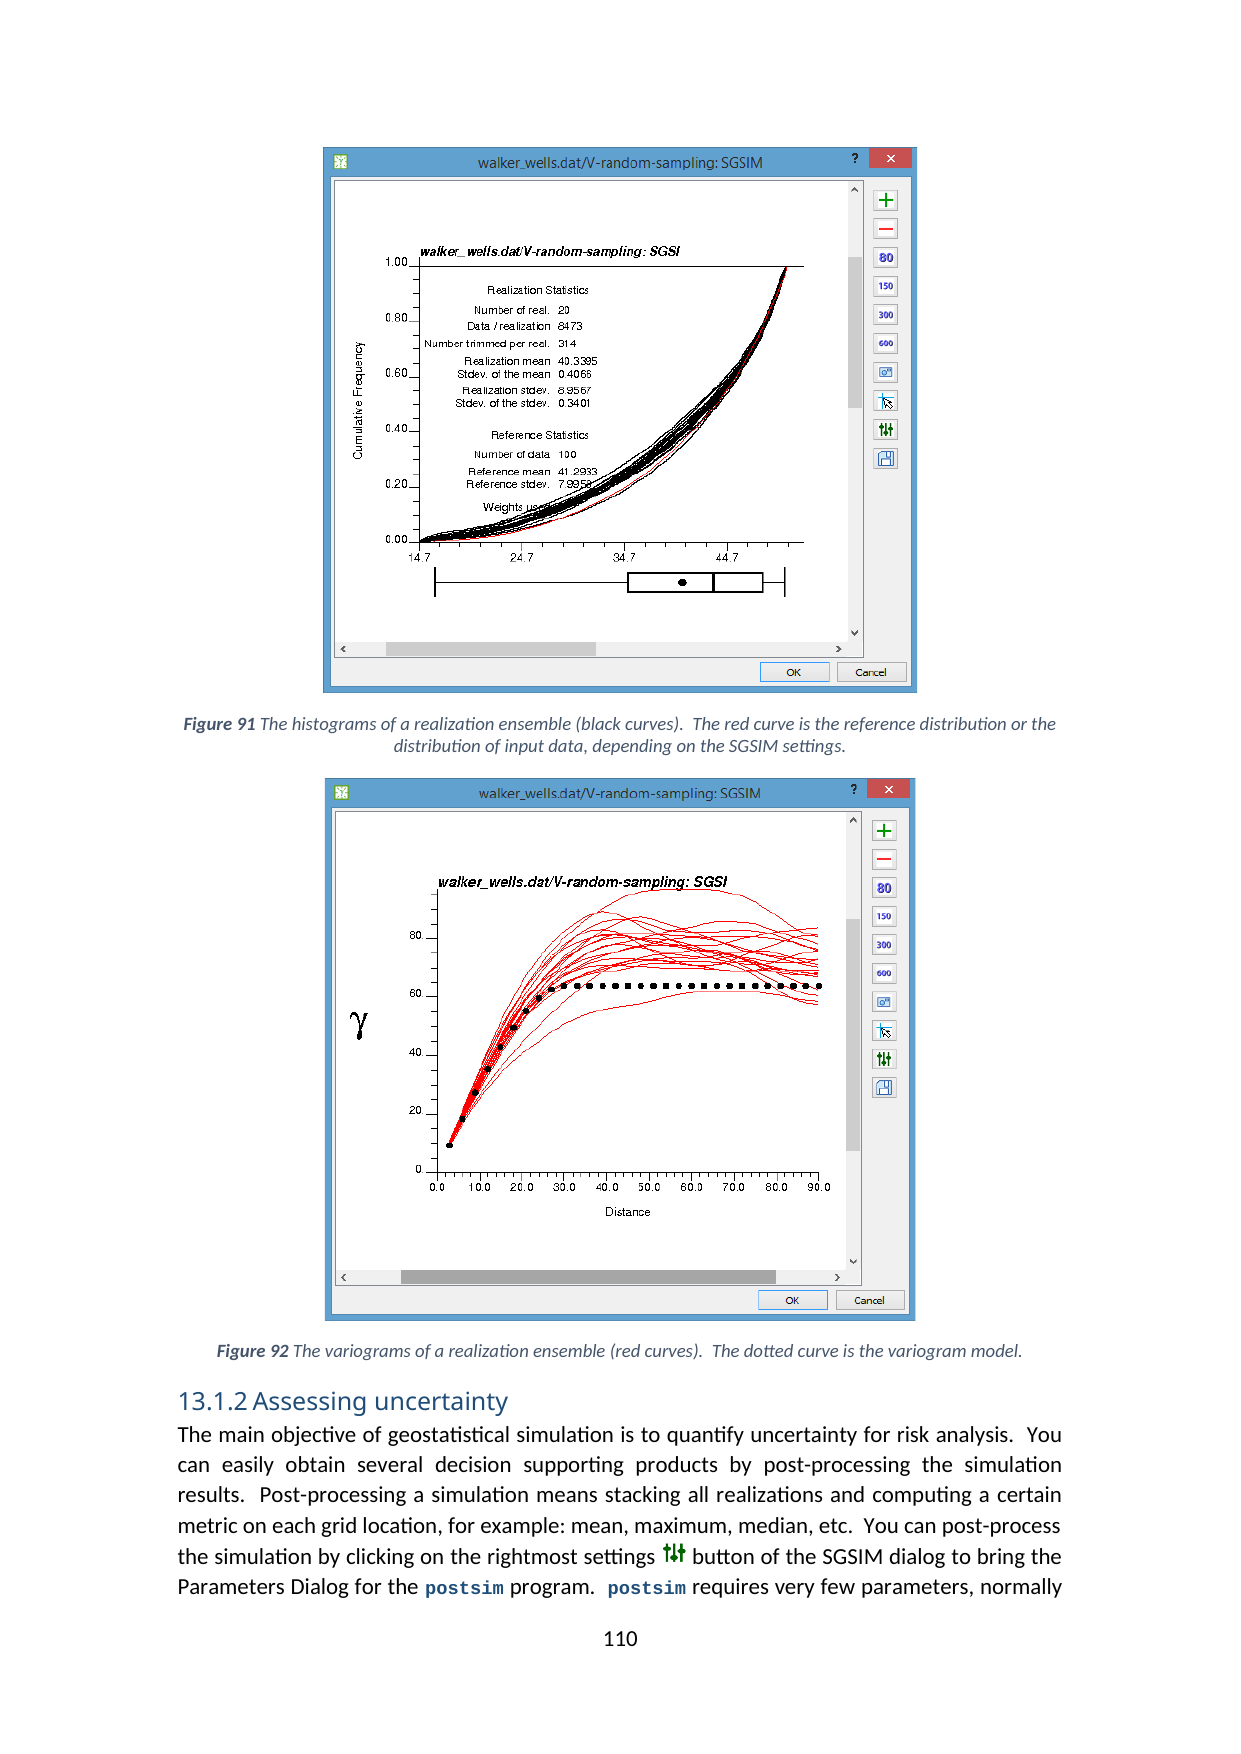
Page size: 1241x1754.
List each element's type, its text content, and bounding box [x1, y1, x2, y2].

text Figure 92 The variograms of a realization ensemble (red curves). The dotted curve is the variogram model. [177, 1339, 1063, 1362]
picture [323, 147, 918, 693]
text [177, 1420, 1063, 1600]
text Figure 91 The histograms of a realization ensemble (black curves). The red curve is the reference distribution or the distribution of input data, depending on the SGSIM settings. [177, 712, 1063, 758]
subtitle Assessing uncertainty [177, 1383, 1063, 1417]
picture [324, 778, 916, 1321]
picture [662, 1541, 686, 1565]
